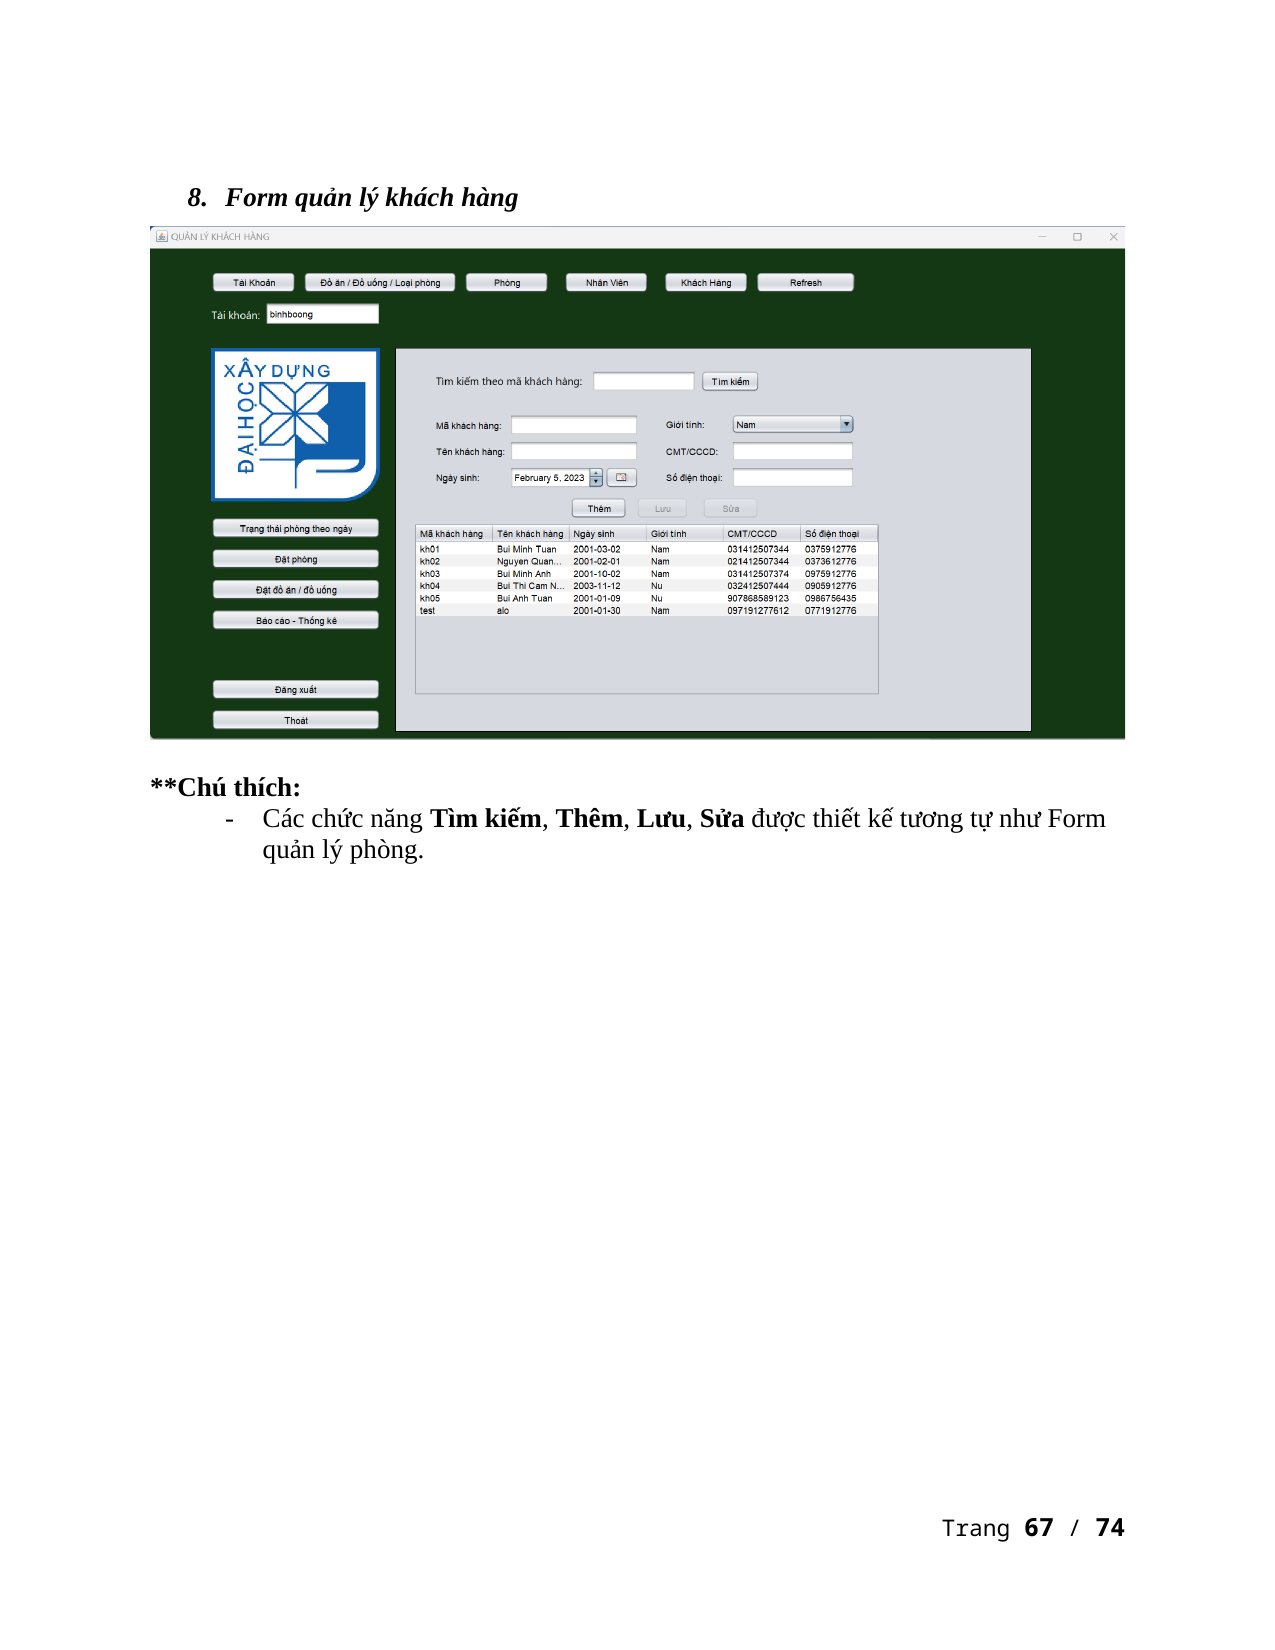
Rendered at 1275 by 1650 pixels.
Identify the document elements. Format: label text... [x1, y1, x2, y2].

picture [150, 226, 1125, 740]
text **Chú thích: [150, 771, 1125, 802]
list Các chức năng Tìm kiếm, Thêm, Lưu, Sửa được thiết kế tương tự như Form quản lý phòng. [225, 802, 1125, 864]
list Form quản lý khách hàng [187, 181, 1125, 212]
